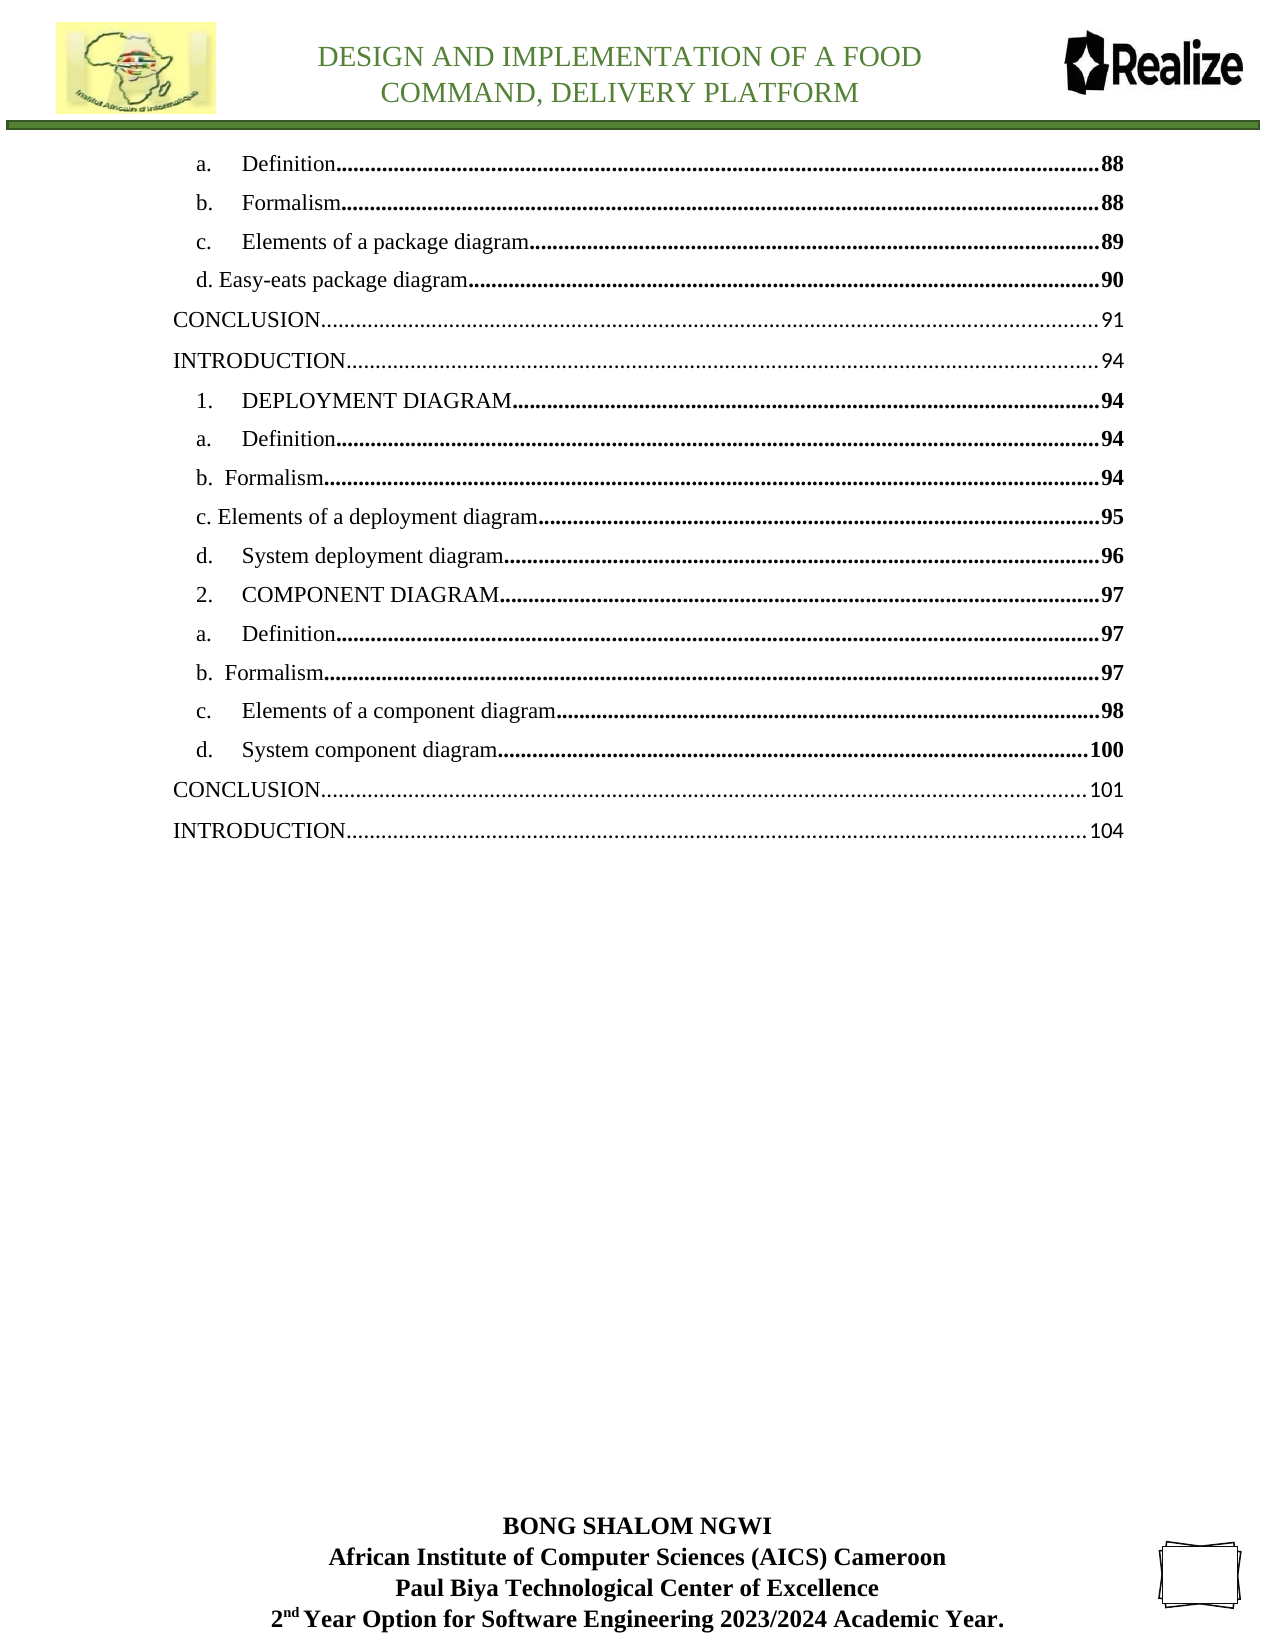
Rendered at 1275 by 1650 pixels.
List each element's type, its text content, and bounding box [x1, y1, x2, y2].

text a. Definition 94 [196, 426, 1125, 452]
text 1. DEPLOYMENT DIAGRAM 94 [196, 387, 1125, 413]
text CONCLUSION 101 [173, 775, 1125, 803]
picture [1064, 30, 1243, 95]
text b. Formalism 97 [196, 659, 1125, 685]
text b. Formalism 88 [196, 189, 1125, 215]
text d. System deployment diagram 96 [196, 542, 1125, 568]
text CONCLUSION 91 [173, 305, 1125, 333]
text 2. COMPONENT DIAGRAM 97 [196, 581, 1125, 607]
text b. Formalism 94 [196, 464, 1125, 491]
picture [56, 22, 216, 114]
text INTRODUCTION 104 [173, 816, 1125, 844]
text c. Elements of a package diagram 89 [196, 228, 1125, 254]
text a. Definition 88 [196, 150, 1125, 176]
text d. System component diagram 100 [196, 736, 1125, 763]
text c. Elements of a component diagram 98 [196, 697, 1125, 724]
text a. Definition 97 [196, 620, 1125, 646]
text d. Easy-eats package diagram 90 [196, 267, 1125, 293]
text c. Elements of a deployment diagram 95 [196, 503, 1125, 529]
text INTRODUCTION 94 [173, 346, 1125, 374]
